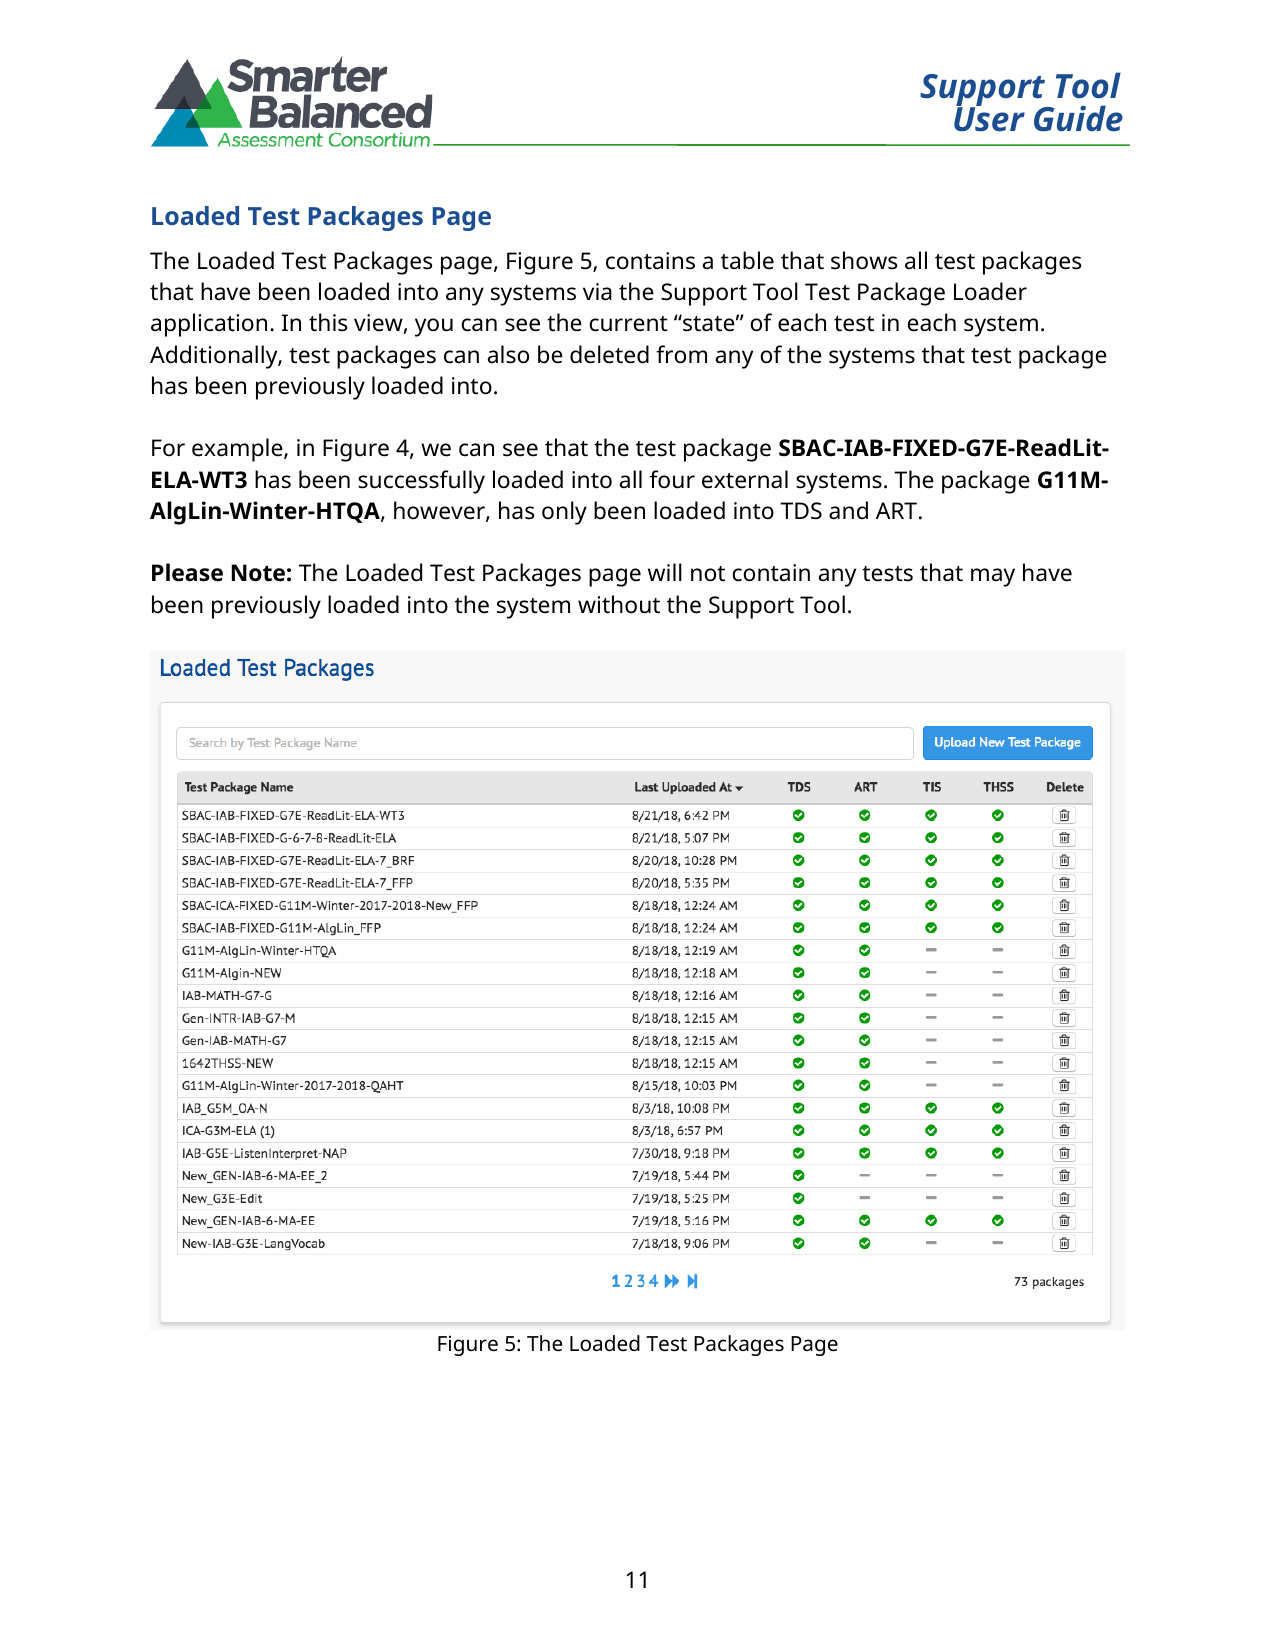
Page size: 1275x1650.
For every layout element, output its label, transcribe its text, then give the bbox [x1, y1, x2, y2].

picture [150, 651, 1125, 1330]
text Please Note: The Loaded Test Packages page will not contain any tests that may have been previously loaded into the system without the Support Tool. [150, 557, 1125, 620]
text The Loaded Test Packages page, Figure 5, contains a table that shows all test packages that have been loaded into any systems via the Support Tool Test Package Loader application. In this view, you can see the current “state” of each test in each system. Additionally, test packages can also be deleted from any of the systems that test package has been previously loaded into. [150, 245, 1125, 401]
picture [150, 56, 433, 147]
text Figure 5: The Loaded Test Packages Page [150, 1330, 1125, 1358]
subtitle Loaded Test Packages Page [150, 198, 1125, 232]
text For example, in Figure 4, we can see that the test package SBAC-IAB-FIXED-G7E-ReadLit-ELA-WT3 has been successfully loaded into all four external systems. The package G11M-AlgLin-Winter-HTQA, however, has only been loaded into TDS and ART. [150, 432, 1125, 526]
